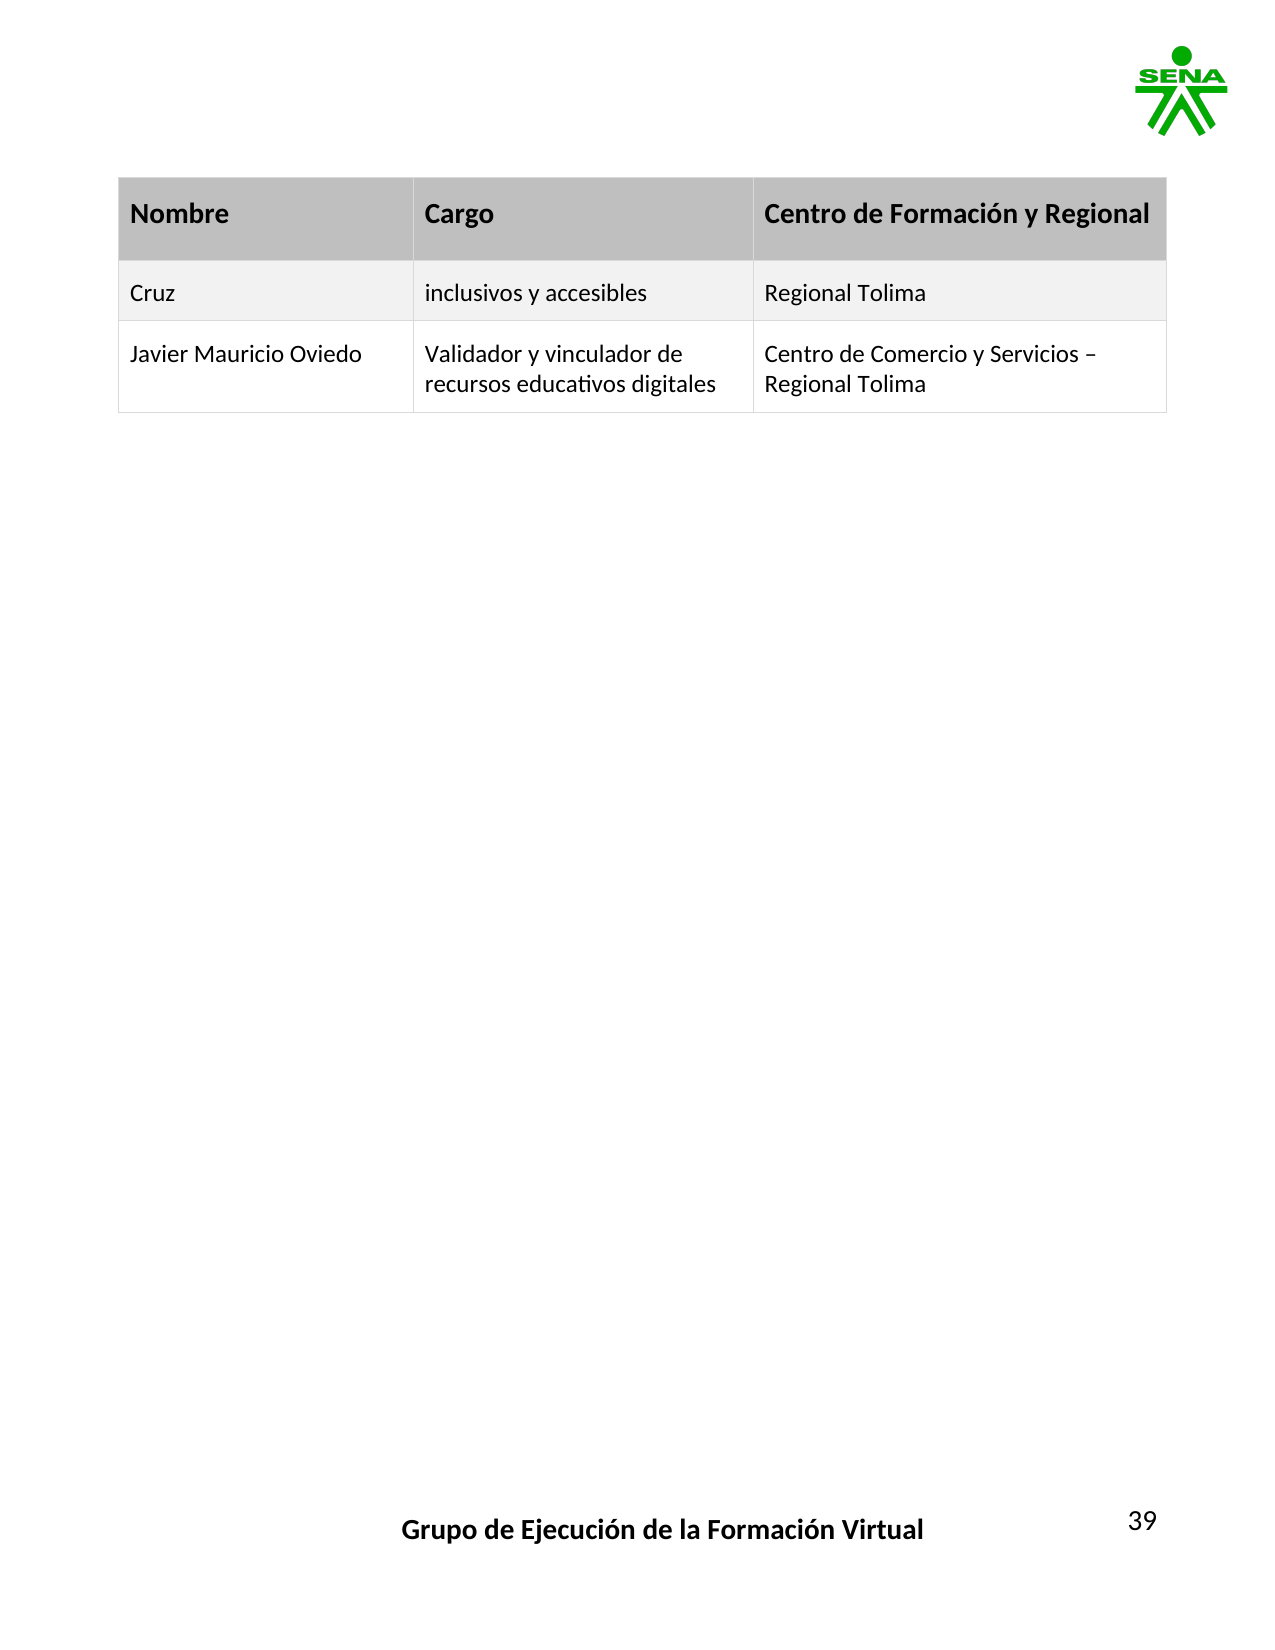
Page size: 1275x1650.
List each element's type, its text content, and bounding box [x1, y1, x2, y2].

table_header Centro de Formación y Regional [754, 178, 1166, 260]
table_cell Javier Mauricio Oviedo [119, 321, 413, 412]
table_cell Centro de Comercio y Servicios – Regional Tolima [754, 261, 1166, 320]
table_cell Centro de Comercio y Servicios – Regional Tolima [754, 321, 1166, 412]
table_header Cargo [414, 178, 753, 260]
table_cell Evaluador para contenidos inclusivos y accesibles [414, 261, 753, 320]
table_cell Norma Constanza Morales Cruz [119, 261, 413, 320]
table_cell Validador y vinculador de recursos educativos digitales [414, 321, 753, 412]
picture [1135, 46, 1228, 136]
table_header Nombre [119, 178, 413, 260]
